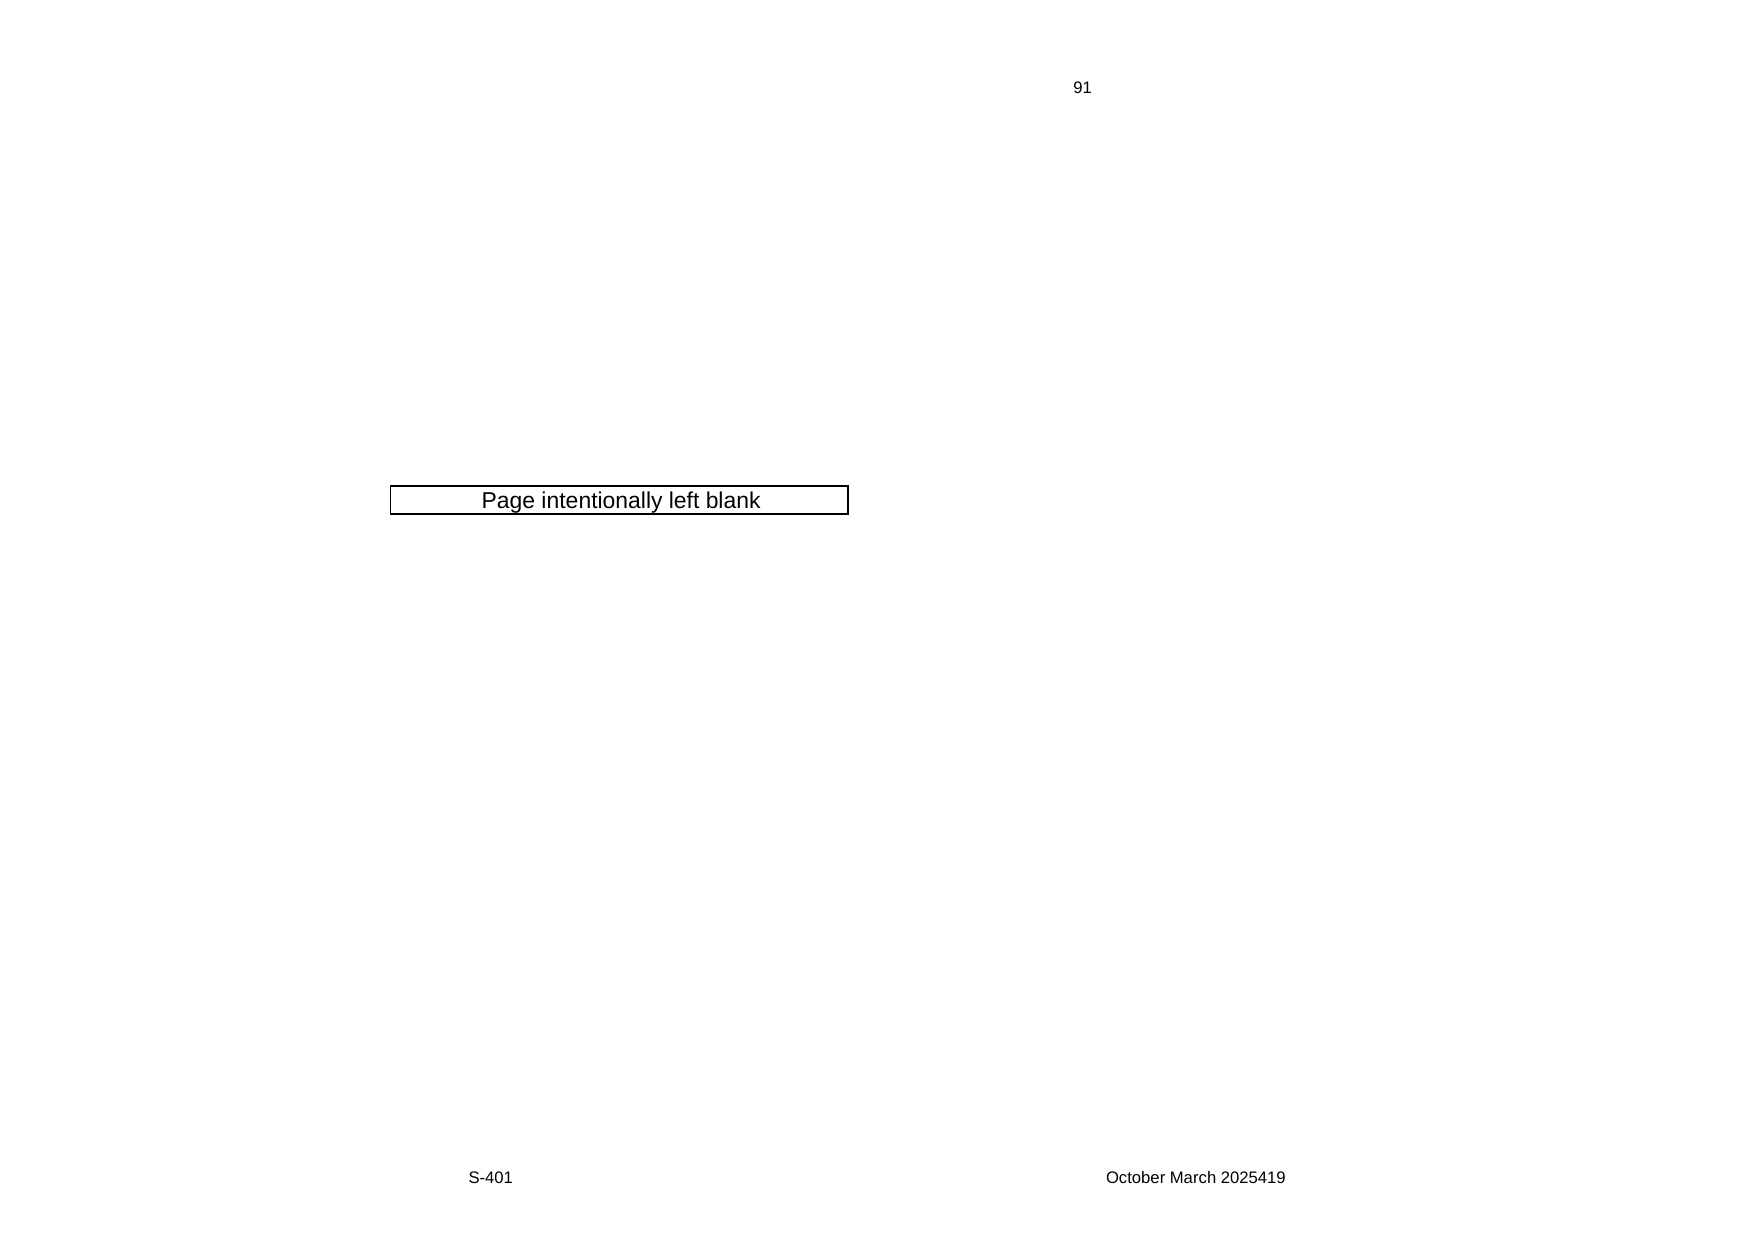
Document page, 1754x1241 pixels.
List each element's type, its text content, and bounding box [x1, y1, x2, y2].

text Page intentionally left blank [391, 487, 847, 513]
